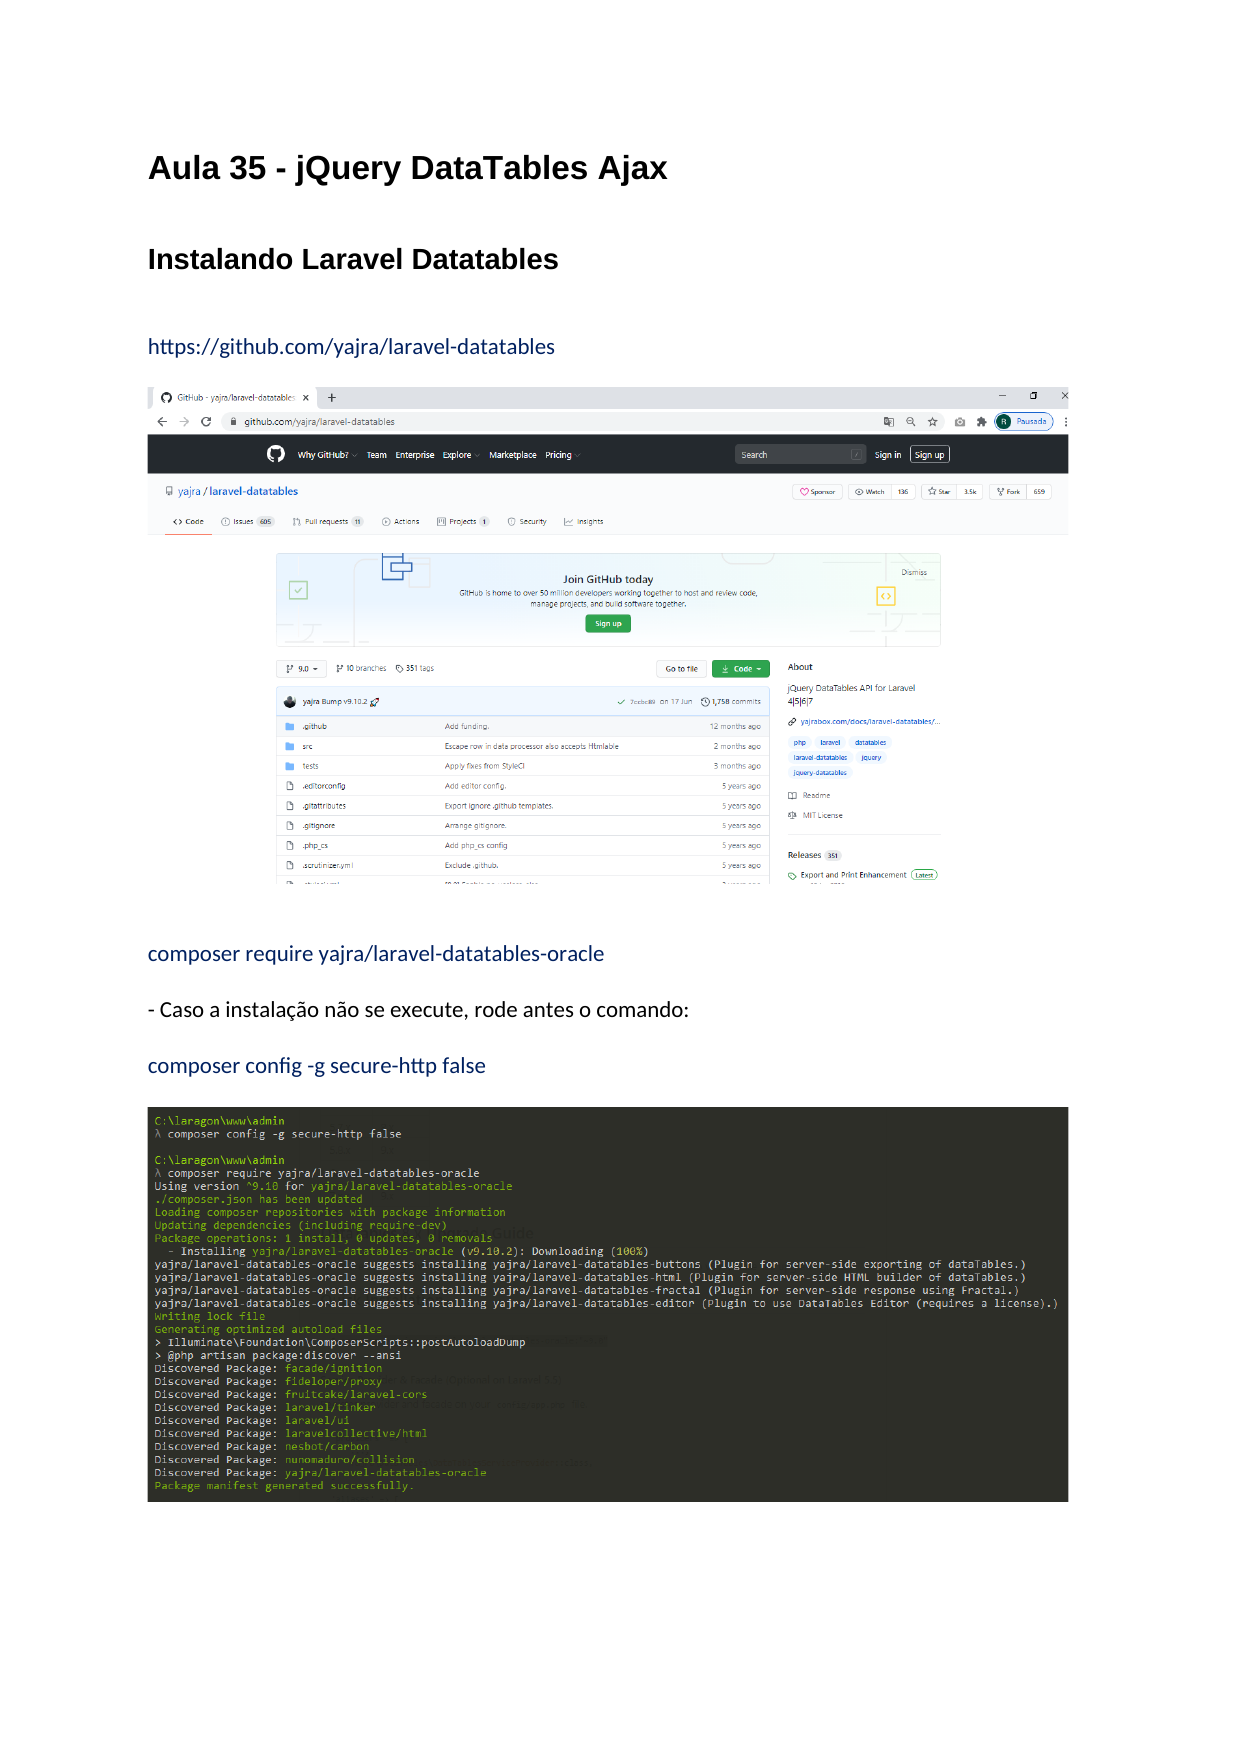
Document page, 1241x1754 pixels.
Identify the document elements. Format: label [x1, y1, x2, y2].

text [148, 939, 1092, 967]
picture [147, 387, 1069, 884]
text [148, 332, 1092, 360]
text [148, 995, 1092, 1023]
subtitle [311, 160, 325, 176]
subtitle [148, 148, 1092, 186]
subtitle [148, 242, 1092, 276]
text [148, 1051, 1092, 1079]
picture [147, 1107, 1069, 1502]
